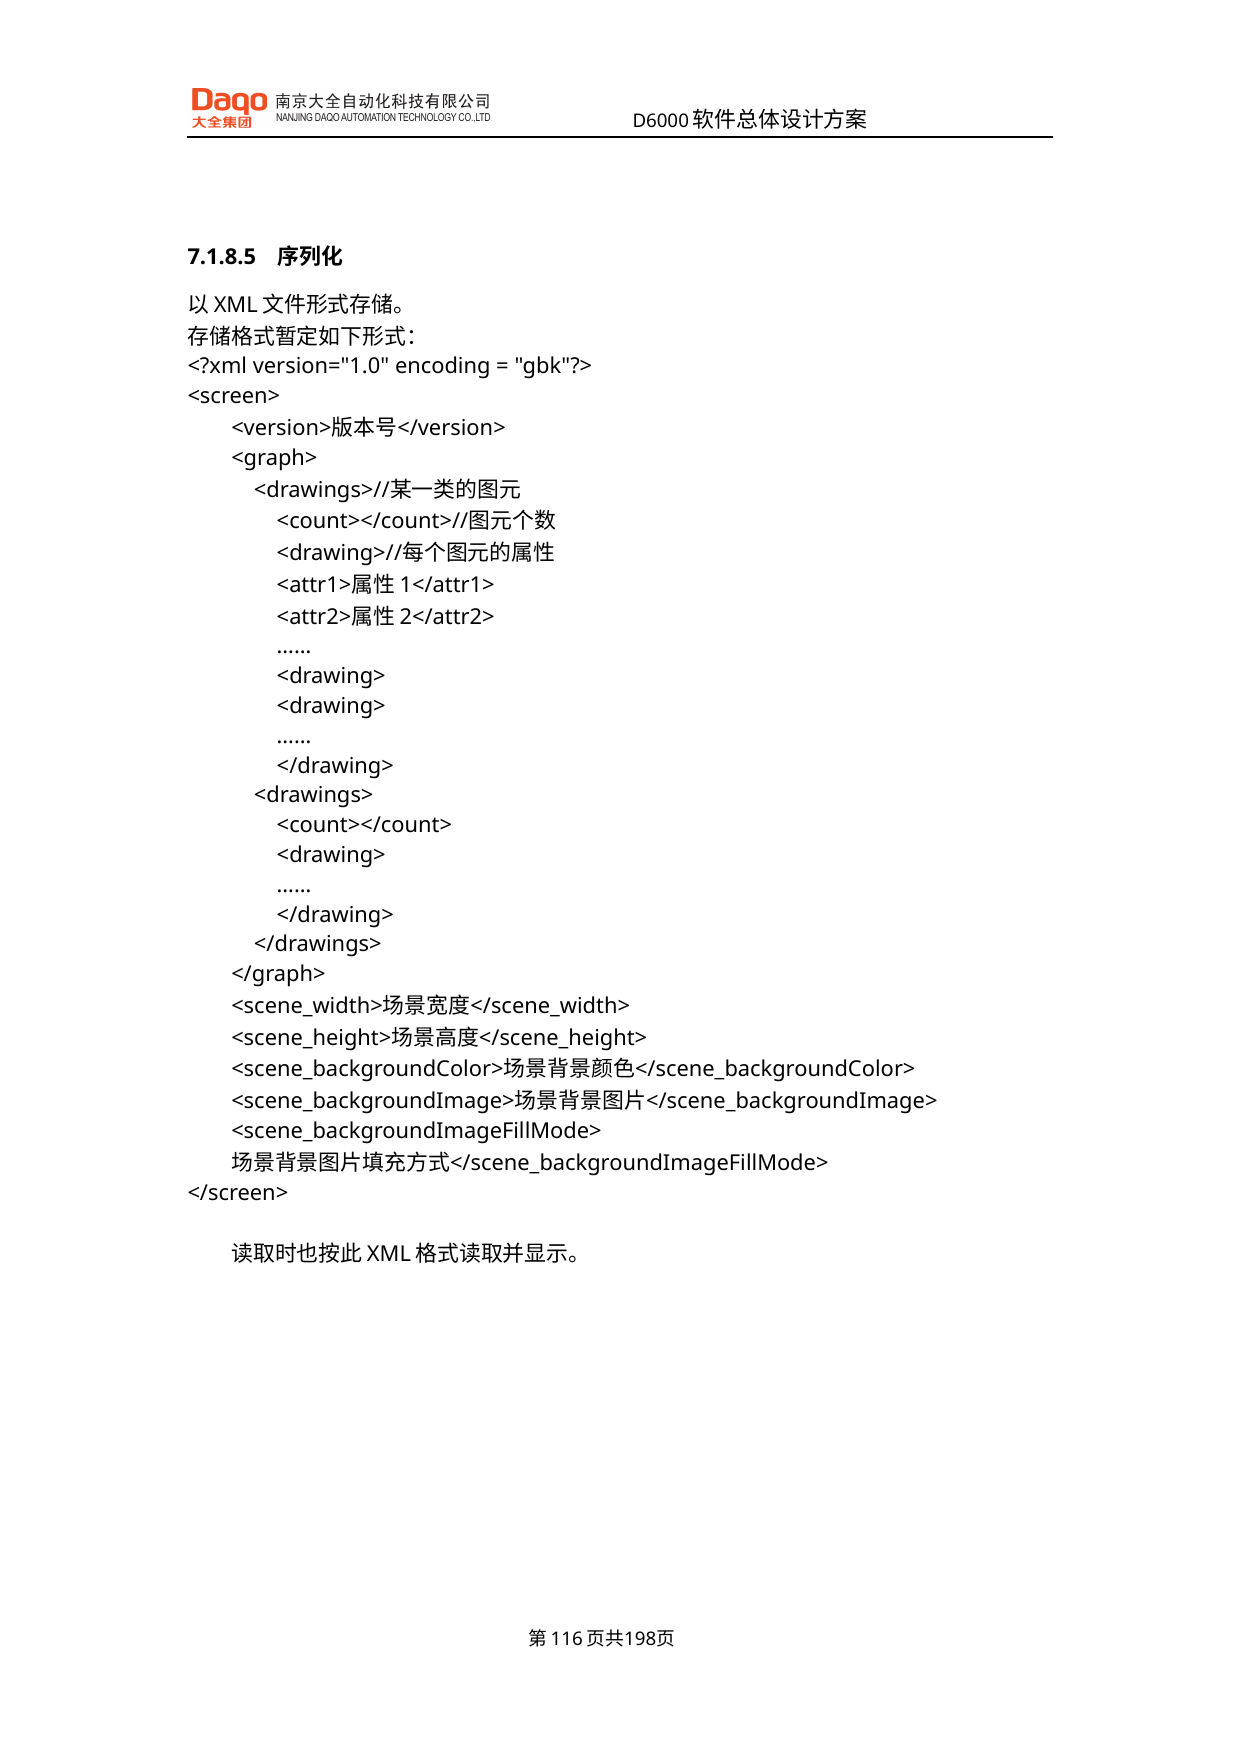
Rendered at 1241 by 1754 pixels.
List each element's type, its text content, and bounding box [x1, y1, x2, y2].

text 以XML文件形式存储。 [187, 287, 1053, 319]
text 存储格式暂定如下形式： [187, 319, 1053, 350]
text <?xml version="1.0" encoding = "gbk"?> [187, 350, 1053, 380]
text <drawings> [187, 779, 1053, 809]
text <drawing> [187, 839, 1053, 869]
text 场景背景图片填充方式</scene_backgroundImageFillMode> [187, 1145, 1053, 1177]
text </graph> [187, 958, 1053, 988]
text </screen> [187, 1177, 1053, 1206]
text <count></count>//图元个数 [187, 503, 1053, 535]
text <count></count> [187, 809, 1053, 839]
text </drawings> [187, 928, 1053, 958]
text <drawing> [187, 690, 1053, 720]
picture [187, 88, 492, 128]
text 读取时也按此XML格式读取并显示。 [187, 1236, 1053, 1268]
text <screen> [187, 380, 1053, 410]
text </drawing> [187, 749, 1053, 779]
text <scene_backgroundColor>场景背景颜色</scene_backgroundColor> [187, 1051, 1053, 1083]
text <drawing>//每个图元的属性 [187, 535, 1053, 567]
text <attr1>属性1</attr1> [187, 567, 1053, 599]
text <drawing> [187, 660, 1053, 690]
text …… [187, 630, 1053, 660]
text <scene_width>场景宽度</scene_width> [187, 988, 1053, 1020]
subtitle 序列化 [187, 239, 1053, 271]
text <version>版本号</version> [187, 410, 1053, 442]
text …… [187, 720, 1053, 749]
text …… [187, 869, 1053, 898]
text <scene_height>场景高度</scene_height> [187, 1020, 1053, 1051]
text <drawings>//某一类的图元 [187, 472, 1053, 503]
text <scene_backgroundImageFillMode> [187, 1115, 1053, 1145]
text <scene_backgroundImage>场景背景图片</scene_backgroundImage> [187, 1083, 1053, 1115]
text <graph> [187, 442, 1053, 472]
text <attr2>属性2</attr2> [187, 599, 1053, 630]
text </drawing> [187, 898, 1053, 928]
